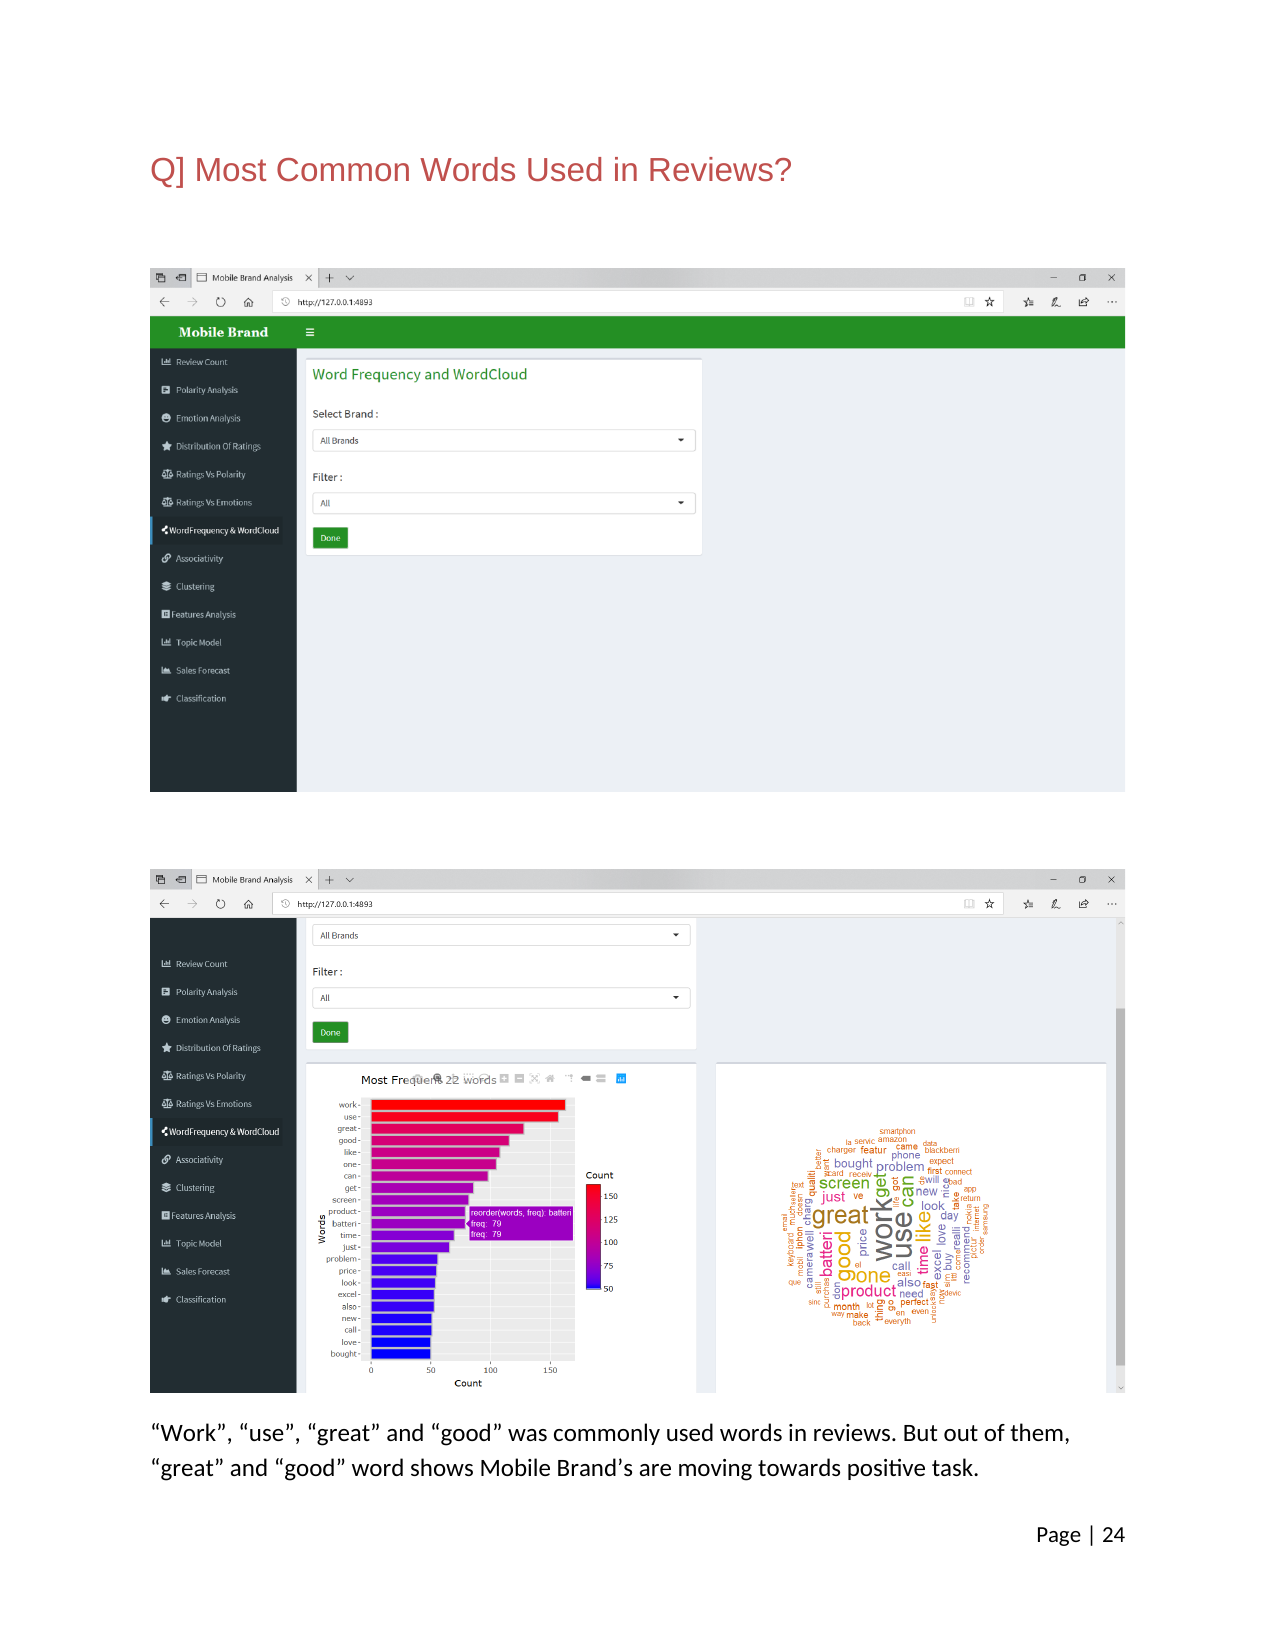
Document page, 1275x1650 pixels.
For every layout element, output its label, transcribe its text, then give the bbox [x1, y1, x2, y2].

picture [150, 869, 1125, 1393]
text “Work”, “use”, “great” and “good” was commonly used words in reviews. But out of them, “great” and “good” word shows Mobile Brand’s are moving towards positive task. [150, 1417, 1125, 1483]
text Q] Most Common Words Used in Reviews? [150, 150, 1125, 188]
picture [150, 268, 1125, 792]
